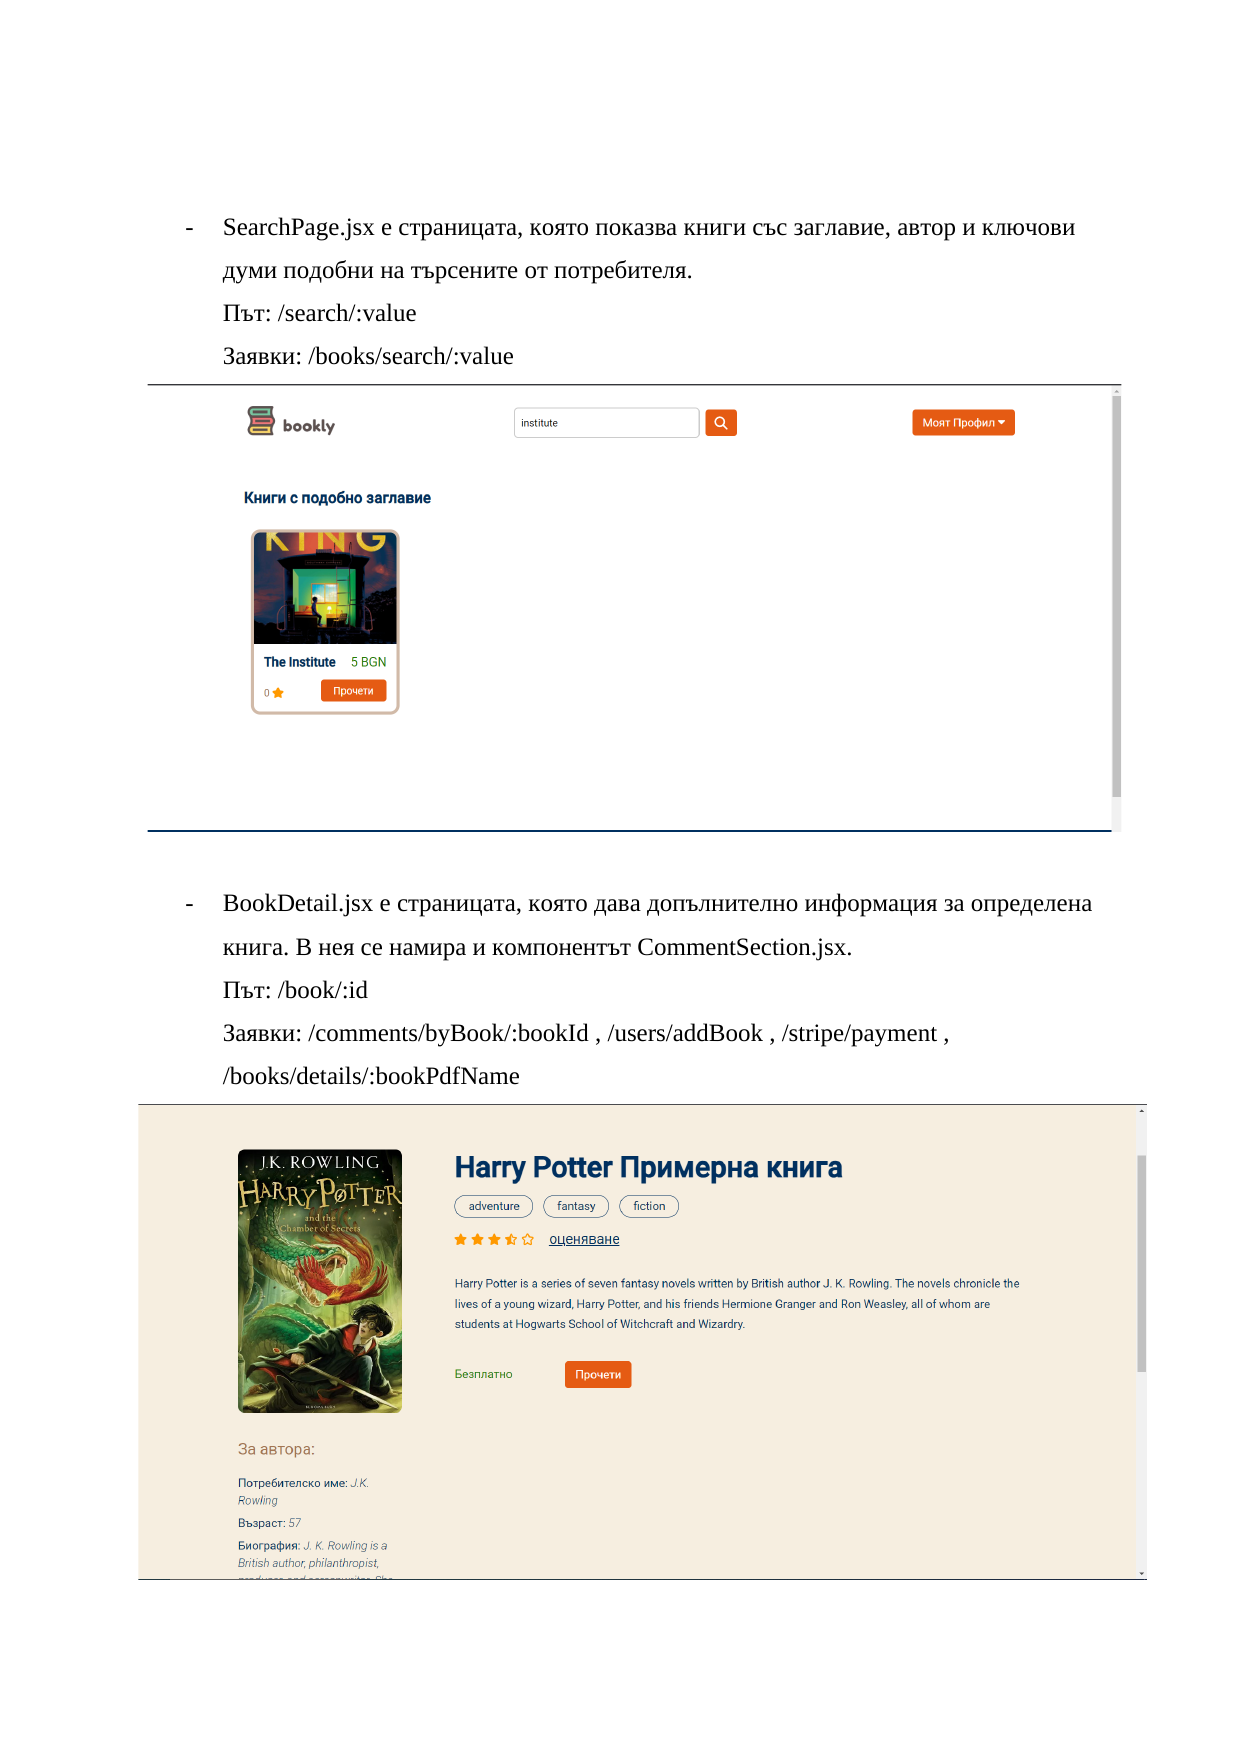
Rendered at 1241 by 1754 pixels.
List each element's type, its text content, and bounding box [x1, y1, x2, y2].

list SearchPage.jsx е страницата, която показва книги със заглавие, автор и ключови думи подобни на търсените от потребителя. [185, 212, 1093, 283]
list Заявки: /books/search/:value [223, 341, 1093, 370]
list Път: /book/:id [223, 975, 1093, 1003]
picture [138, 1104, 1147, 1580]
list Път: /search/:value [223, 298, 1093, 327]
picture [147, 384, 1122, 832]
list Заявки: /comments/byBook/:bookId , /users/addBook , /stripe/payment , /books/details/:bookPdfName [223, 1018, 1093, 1090]
list BookDetail.jsx е страницата, която дава допълнително информация за определена книга. В нея се намира и компонентът CommentSection.jsx. [185, 888, 1093, 960]
